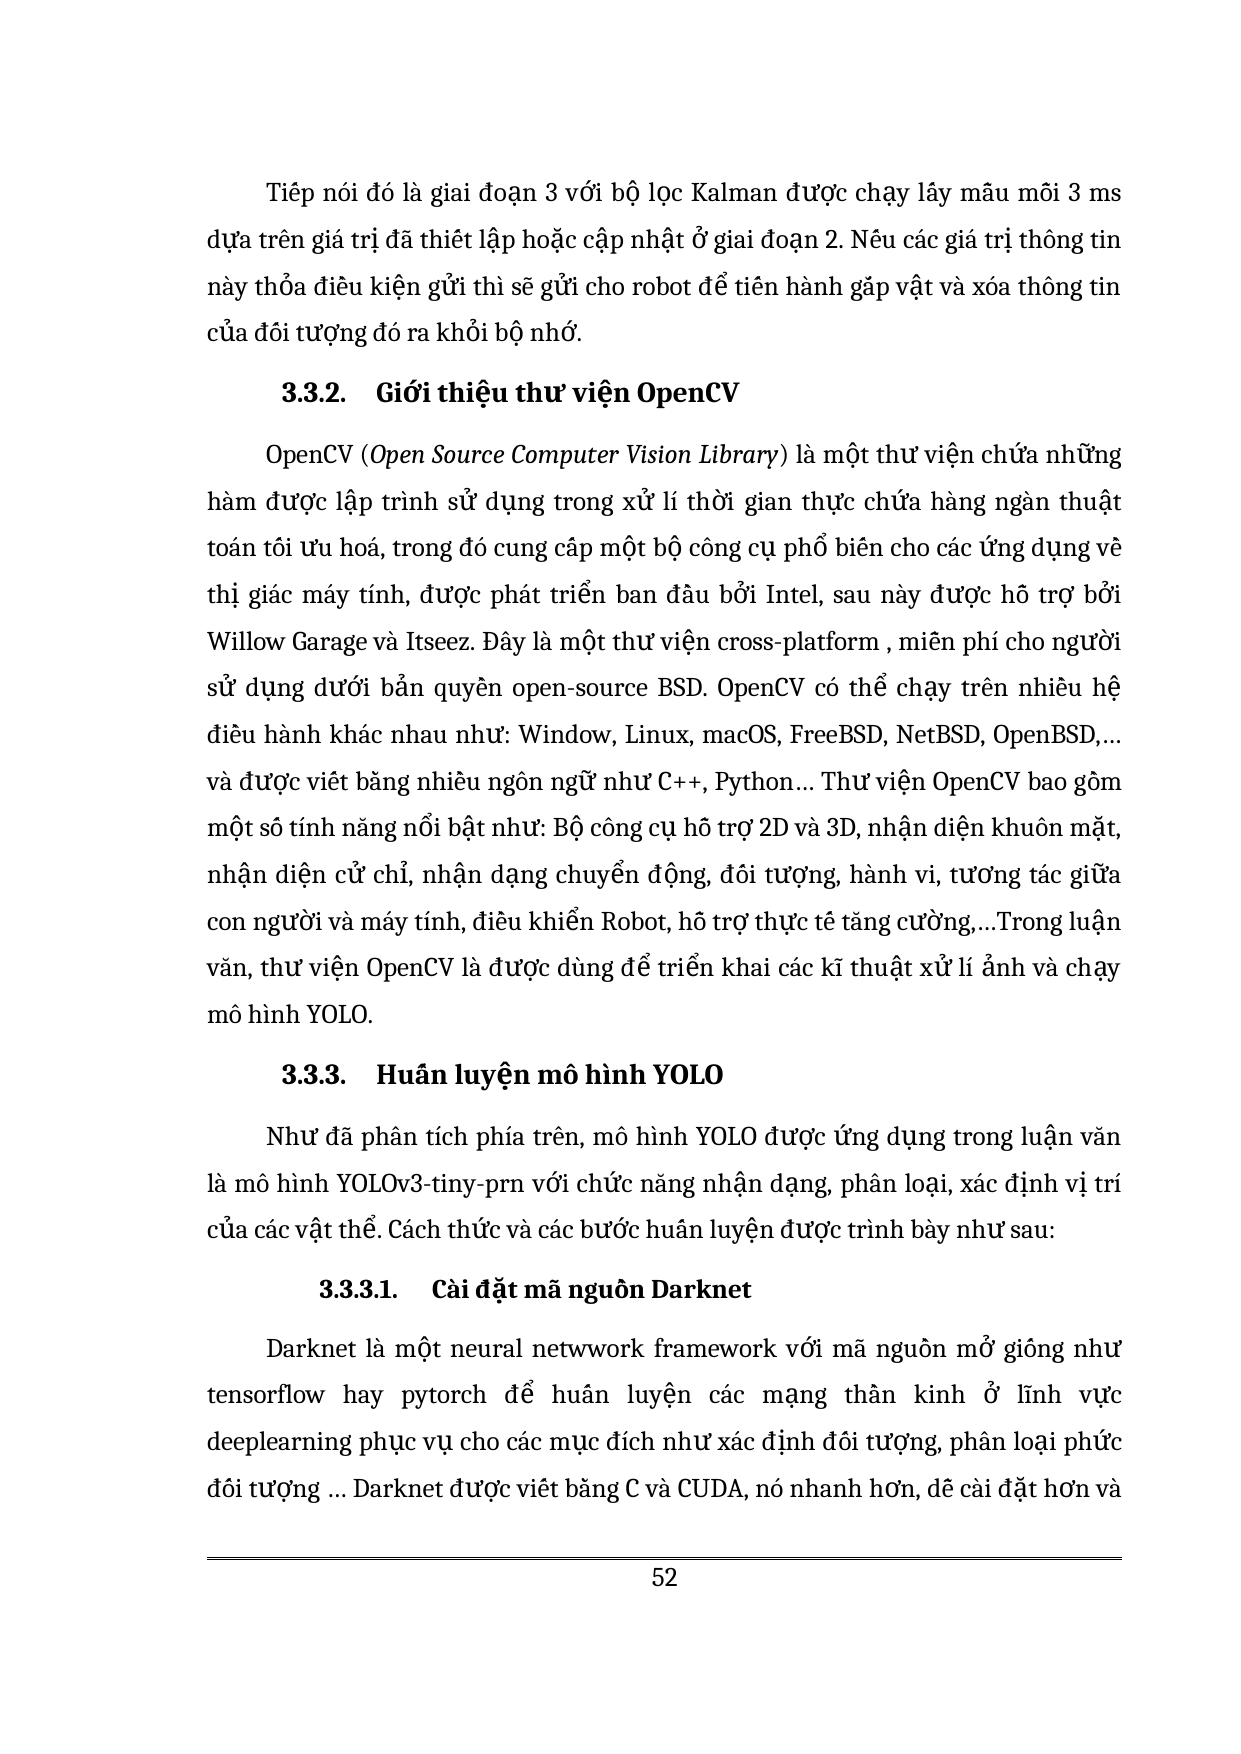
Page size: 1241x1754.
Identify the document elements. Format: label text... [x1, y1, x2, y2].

text Tiếp nói đó là giai đoạn 3 với bộ lọc Kalman được chạy lấy mẫu mỗi 3 ms dựa trên giá trị đã thiết lập hoặc cập nhật ở giai đoạn 2. Nếu các giá trị thông tin này thỏa điều kiện gửi thì sẽ gửi cho robot để tiến hành gắp vật và xóa thông tin của đối tượng đó ra khỏi bộ nhớ. [207, 177, 1122, 348]
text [207, 1333, 1122, 1504]
subtitle Giới thiệu thư viện OpenCV [282, 376, 1122, 410]
text OpenCV (Open Source Computer Vision Library) là một thư viện chứa những hàm được lập trình sử dụng trong xử lí thời gian thực chứa hàng ngàn thuật toán tối ưu hoá, trong đó cung cấp một bộ công cụ phổ biến cho các ứng dụng về thị giác máy tính, được phát triển ban đầu bởi Intel, sau này được hỗ trợ bởi Willow Garage và Itseez. Đây là một thư viện cross-platform , miễn phí cho người sử dụng dưới bản quyền open-source BSD. OpenCV có thể chạy trên nhiều hệ điều hành khác nhau như: Window, Linux, macOS, FreeBSD, NetBSD, OpenBSD,… và được viết bằng nhiều ngôn ngữ như C++, Python… Thư viện OpenCV bao gồm một số tính năng nổi bật như: Bộ công cụ hỗ trợ 2D và 3D, nhận diện khuôn mặt, nhận diện cử chỉ, nhận dạng chuyển động, đối tượng, hành vi, tương tác giữa con người và máy tính, điều khiển Robot, hỗ trợ thực tế tăng cường,…Trong luận văn, thư viện OpenCV là được dùng để triển khai các kĩ thuật xử lí ảnh và chạy mô hình YOLO. [207, 439, 1122, 1030]
text Như đã phân tích phía trên, mô hình YOLO được ứng dụng trong luận văn là mô hình YOLOv3-tiny-prn với chức năng nhận dạng, phân loại, xác định vị trí của các vật thể. Cách thức và các bước huấn luyện được trình bày như sau: [207, 1121, 1122, 1246]
subtitle Huấn luyện mô hình YOLO [282, 1058, 1122, 1092]
subtitle Cài đặt mã nguồn Darknet [319, 1274, 1122, 1305]
